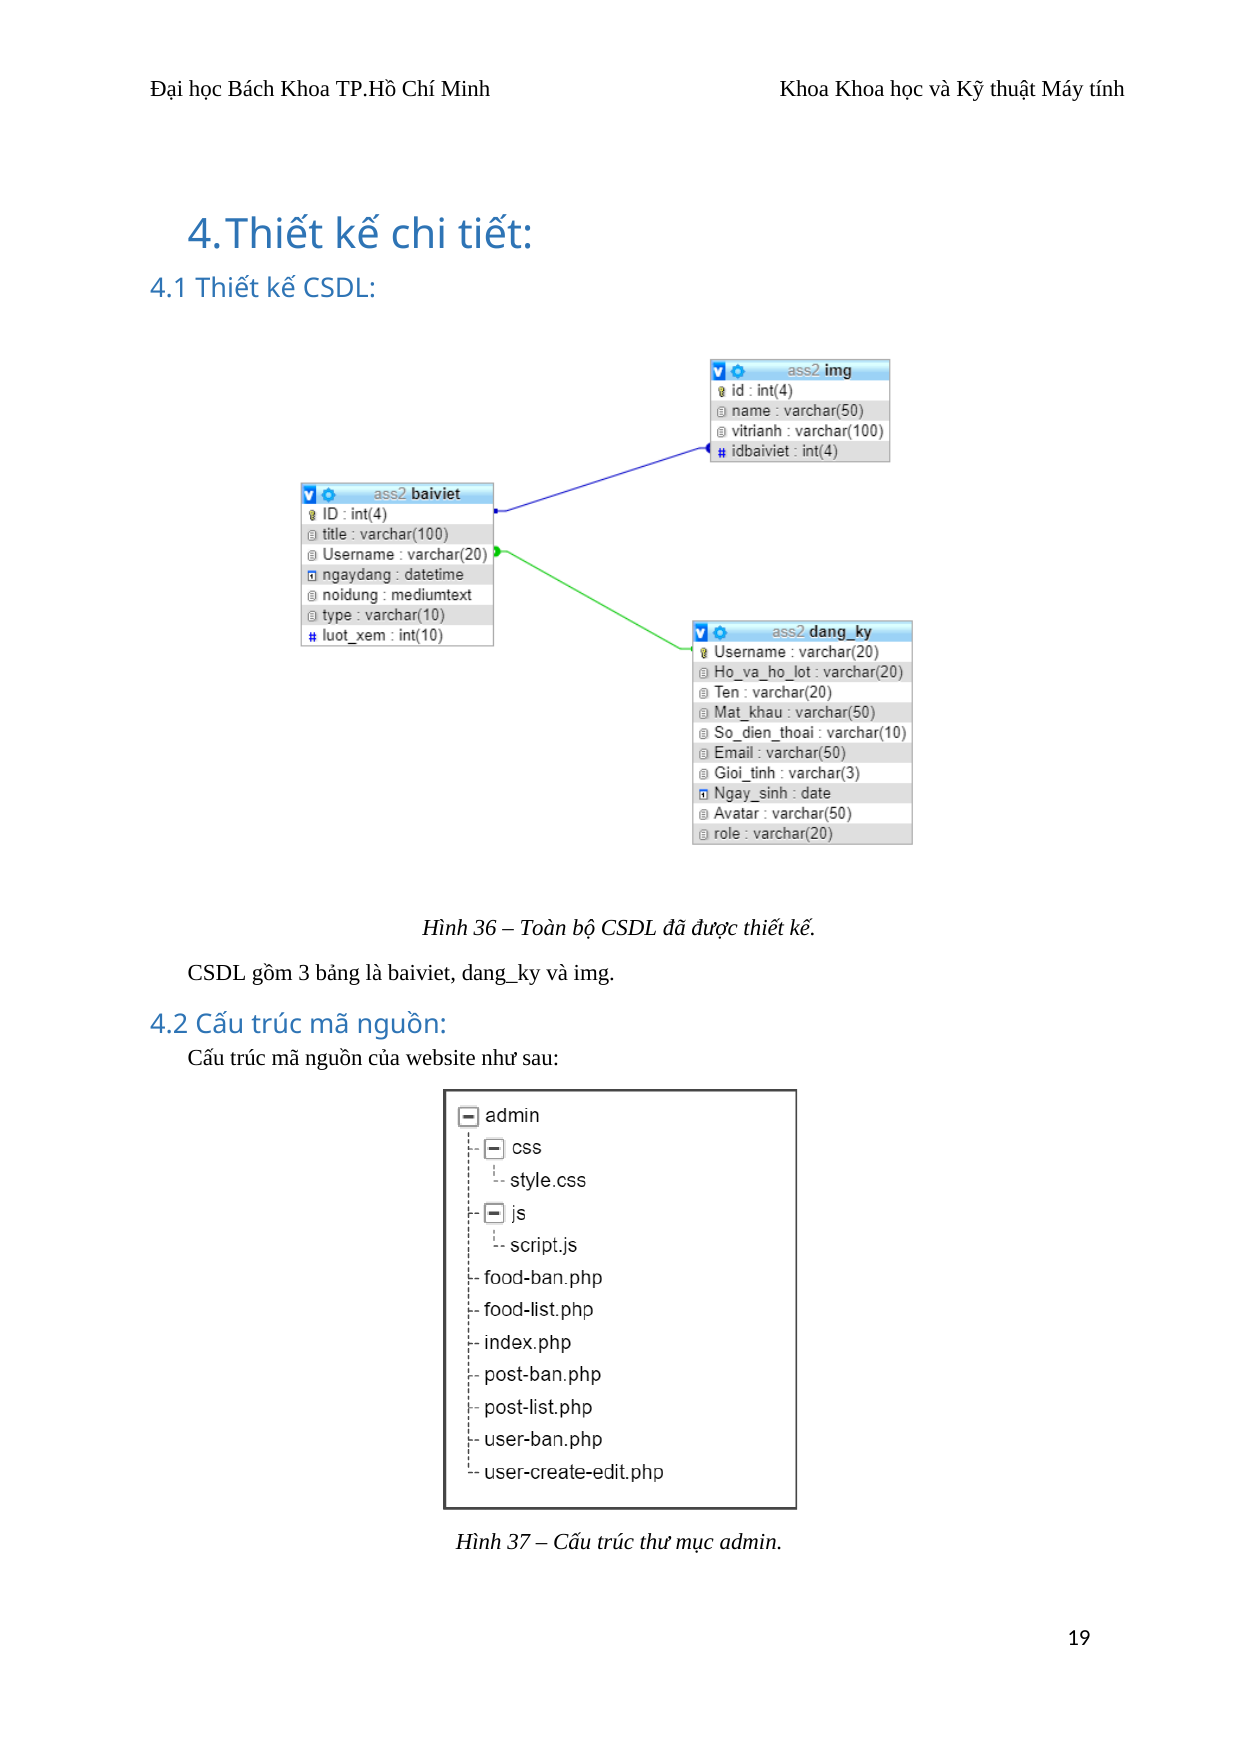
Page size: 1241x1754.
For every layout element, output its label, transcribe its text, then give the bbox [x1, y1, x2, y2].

text CSDL gồm 3 bảng là baiviet, dang_ky và img. [187, 959, 1090, 985]
text Cấu trúc mã nguồn của website như sau: [150, 1044, 1090, 1070]
subtitle 4.1 Thiết kế CSDL: [150, 269, 1090, 306]
subtitle Thiết kế chi tiết: [187, 203, 1090, 260]
picture [443, 1089, 798, 1510]
text Hình 37 – Cấu trúc thư mục admin. [150, 1528, 1090, 1554]
picture [245, 308, 995, 896]
text Hình 36 – Toàn bộ CSDL đã được thiết kế. [150, 914, 1090, 940]
subtitle 4.2 Cấu trúc mã nguồn: [150, 1004, 1090, 1041]
